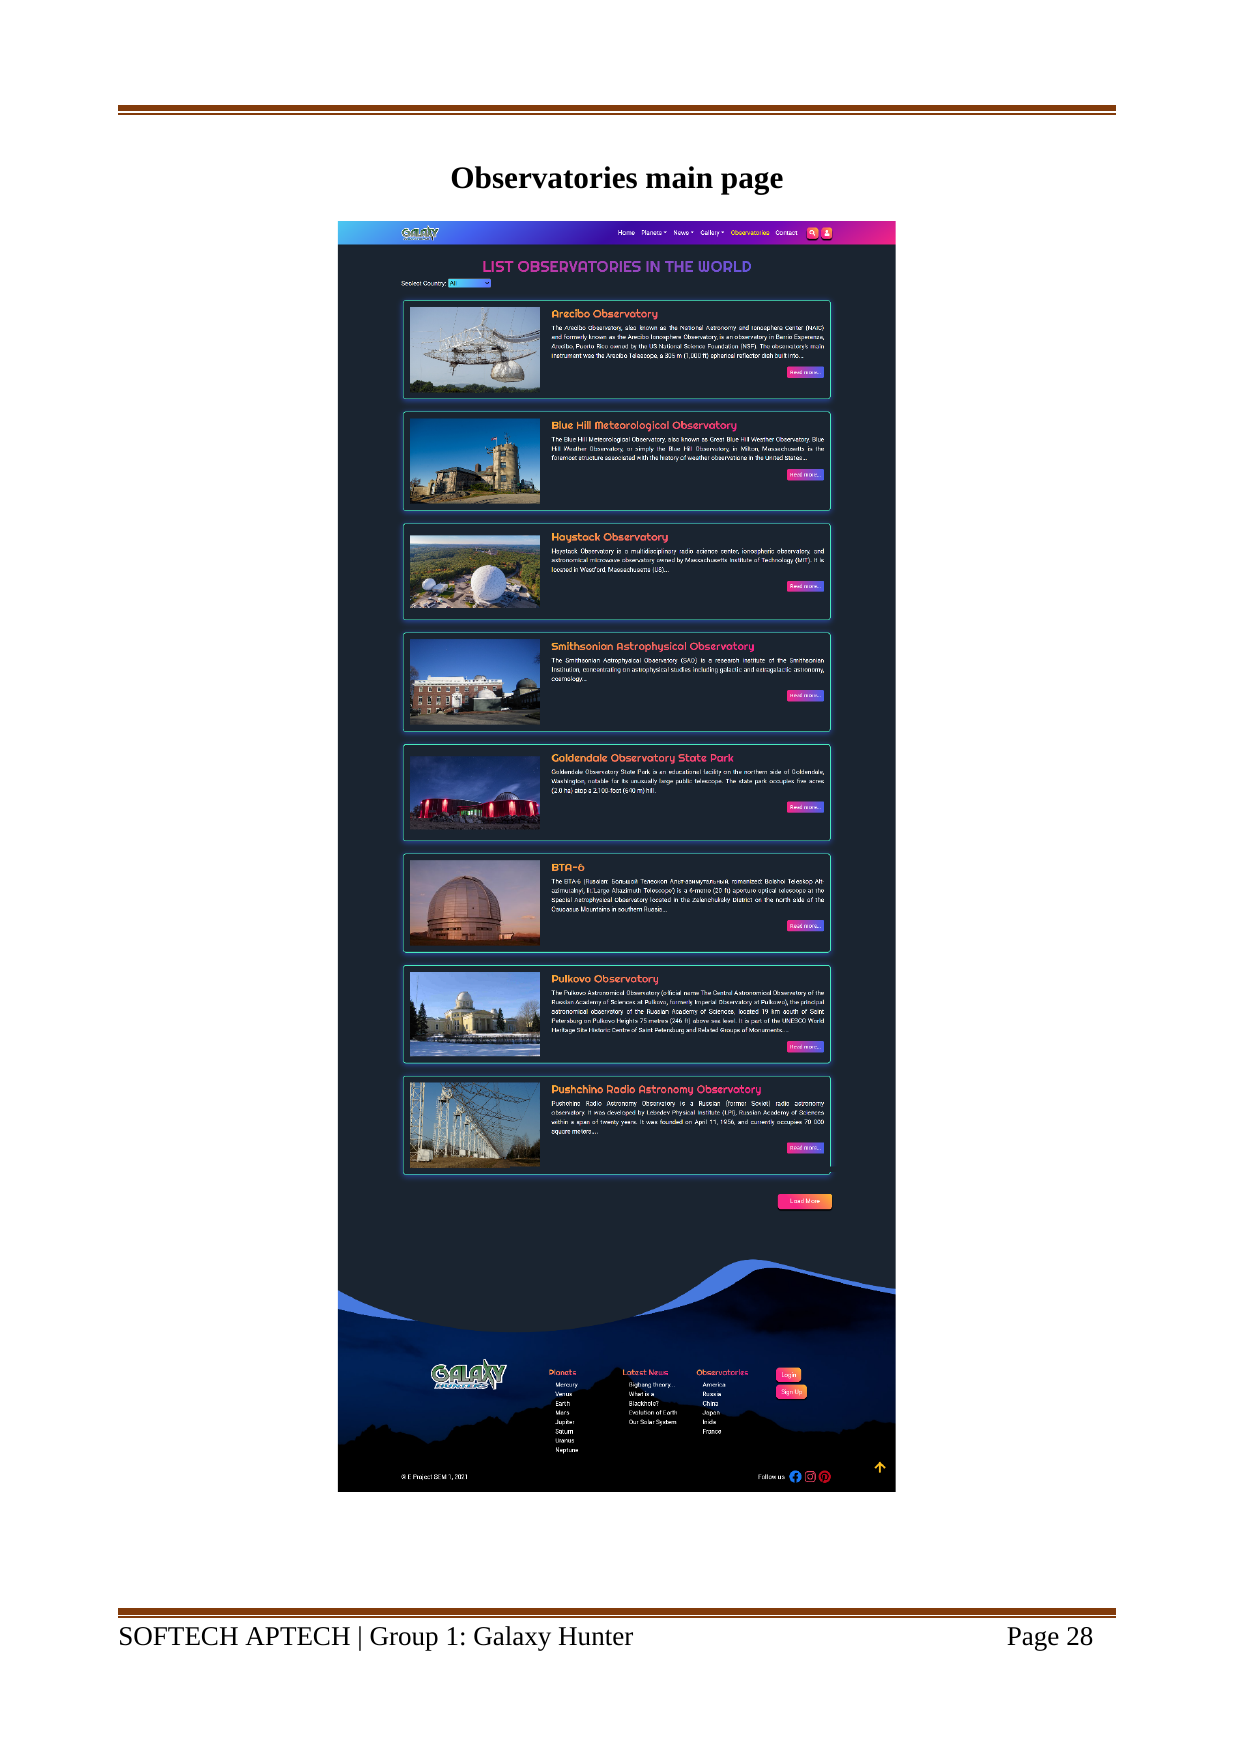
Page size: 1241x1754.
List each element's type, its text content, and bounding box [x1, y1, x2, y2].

text Observatories main page [118, 159, 1116, 195]
picture [337, 221, 896, 1492]
